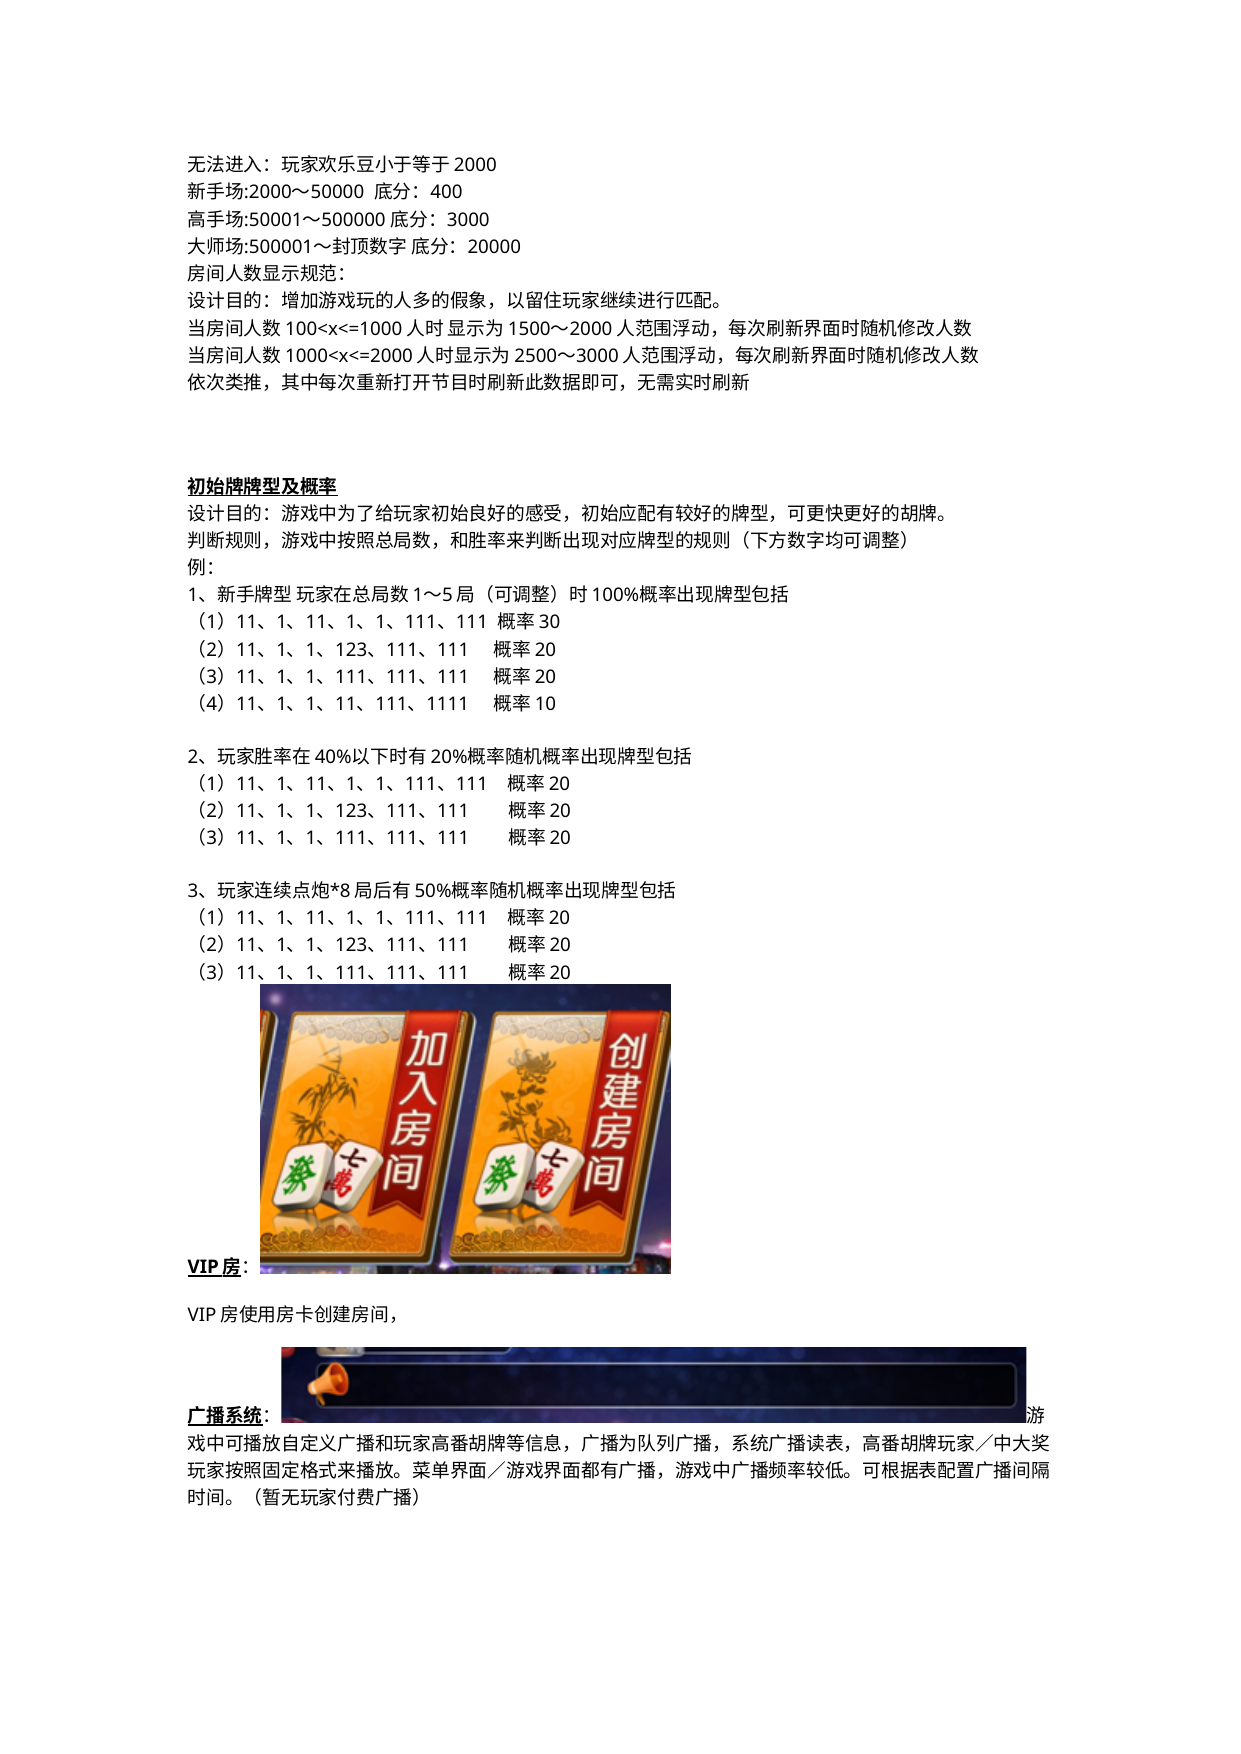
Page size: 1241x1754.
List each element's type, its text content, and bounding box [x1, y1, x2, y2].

text （3）11、1、1、111、111、111 概率20 [187, 957, 1053, 984]
text 初始牌牌型及概率 [187, 471, 1053, 498]
text （1）11、1、11、1、1、111、111 概率20 [187, 903, 1053, 930]
text 无法进入：玩家欢乐豆小于等于2000 [187, 150, 1053, 177]
text （1）11、1、11、1、1、111、111 概率20 [187, 769, 1053, 796]
text 设计目的：增加游戏玩的人多的假象，以留住玩家继续进行匹配。 [187, 286, 1053, 313]
text 判断规则，游戏中按照总局数，和胜率来判断出现对应牌型的规则（下方数字均可调整） [187, 526, 1053, 553]
text （3）11、1、1、111、111、111 概率20 [187, 662, 1053, 689]
text 当房间人数100<x<=1000人时 显示为1500～2000人范围浮动，每次刷新界面时随机修改人数 [187, 313, 1053, 340]
text 当房间人数1000<x<=2000人时显示为2500～3000人范围浮动，每次刷新界面时随机修改人数 [187, 340, 1053, 367]
text （2）11、1、1、123、111、111 概率20 [187, 634, 1053, 662]
text 设计目的：游戏中为了给玩家初始良好的感受，初始应配有较好的牌型，可更快更好的胡牌。 [187, 498, 1053, 526]
text 新手场:2000～50000 底分：400 [187, 177, 1053, 204]
picture [281, 1347, 1027, 1423]
text （2）11、1、1、123、111、111 概率20 [187, 930, 1053, 957]
text （3）11、1、1、111、111、111 概率20 [187, 823, 1053, 850]
text 依次类推，其中每次重新打开节目时刷新此数据即可，无需实时刷新 [187, 367, 1053, 395]
picture [260, 984, 671, 1274]
text 例： [187, 553, 1053, 580]
text 高手场:50001～500000 底分：3000 [187, 204, 1053, 232]
text （2）11、1、1、123、111、111 概率20 [187, 796, 1053, 823]
text 房间人数显示规范： [187, 259, 1053, 286]
text VIP房使用房卡创建房间， [187, 1300, 1053, 1327]
text （1）11、1、11、1、1、111、111 概率30 [187, 607, 1053, 634]
text （4）11、1、1、11、111、1111 概率10 [187, 689, 1053, 716]
text 大师场:500001～封顶数字 底分：20000 [187, 232, 1053, 259]
text 3、玩家连续点炮*8局后有50%概率随机概率出现牌型包括 [187, 876, 1053, 903]
text 2、玩家胜率在40%以下时有20%概率随机概率出现牌型包括 [187, 741, 1053, 769]
text 1、新手牌型 玩家在总局数1～5局（可调整）时100%概率出现牌型包括 [187, 580, 1053, 607]
